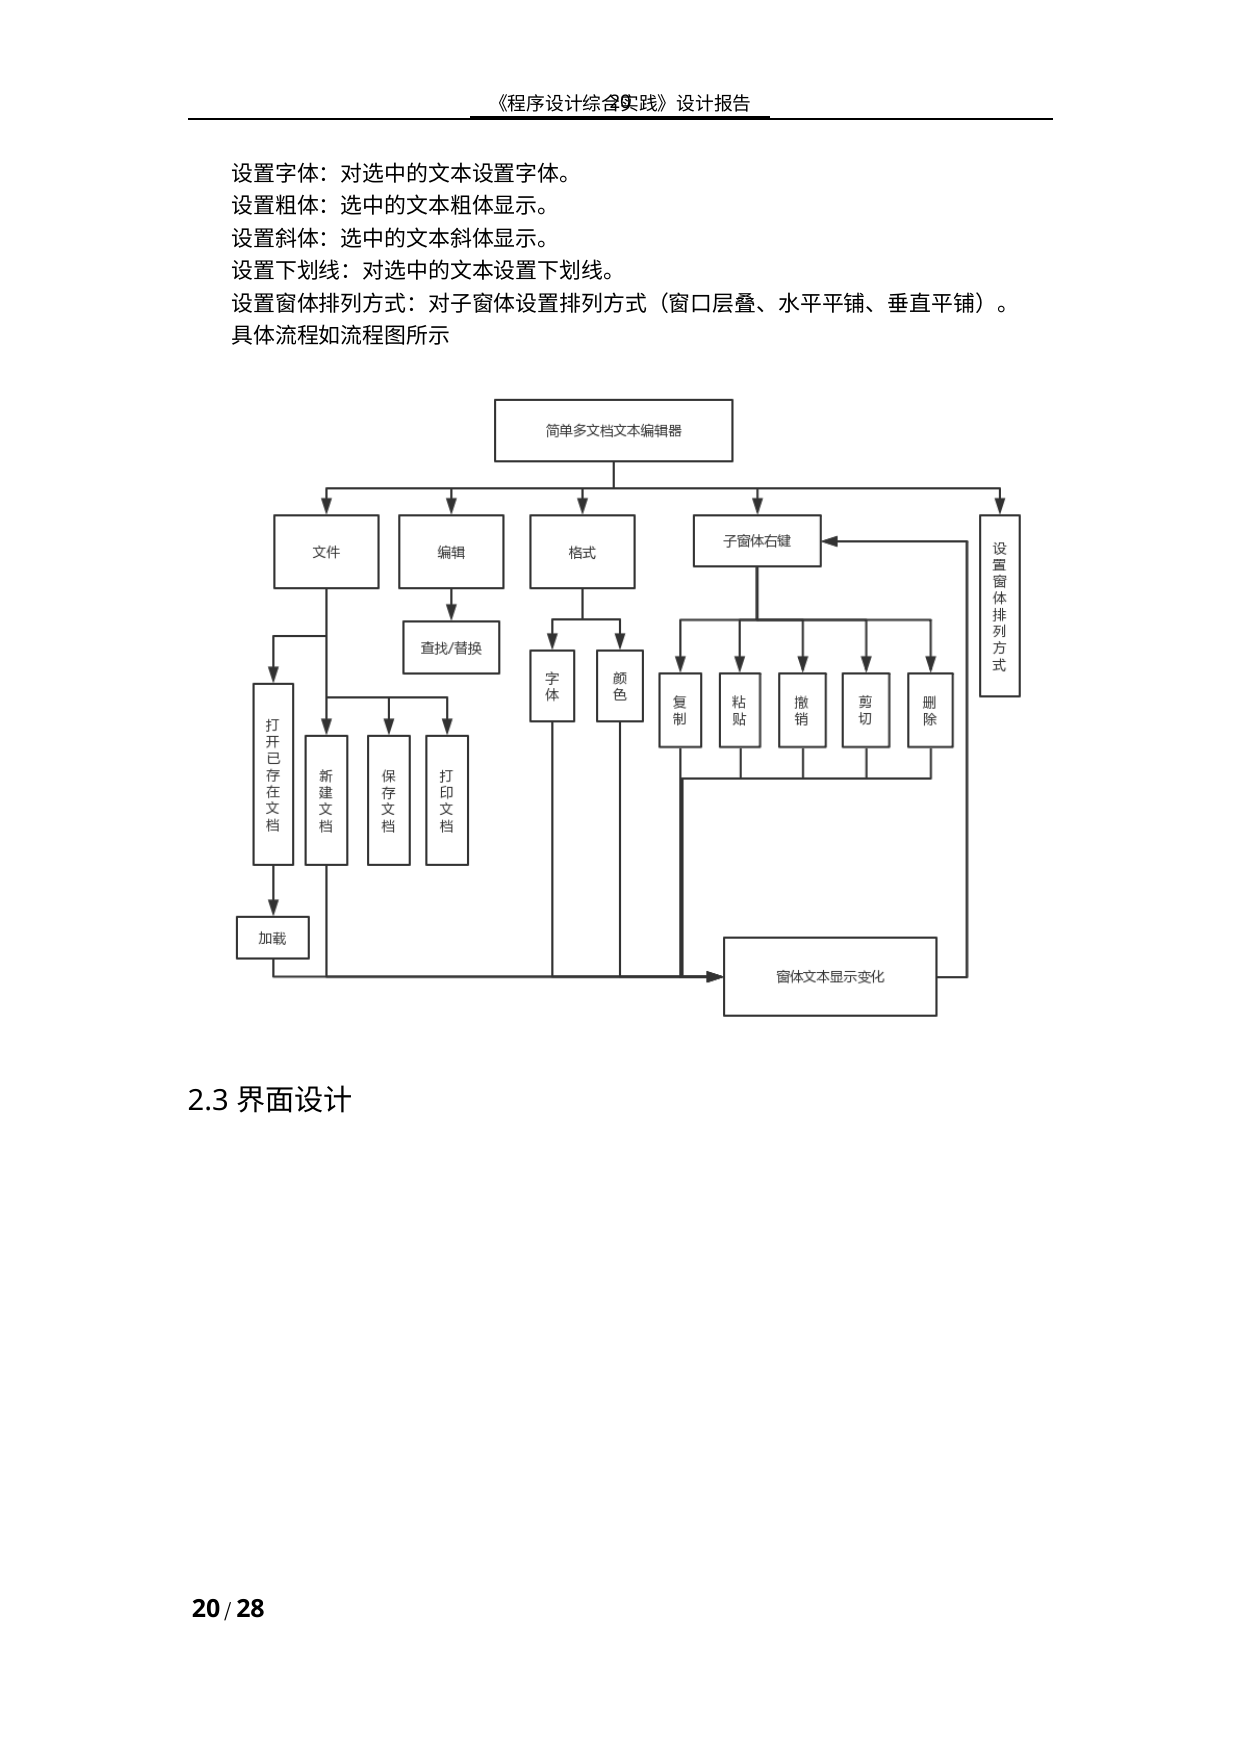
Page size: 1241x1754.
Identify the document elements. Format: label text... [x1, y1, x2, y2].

text 设置字体：对选中的文本设置字体。 [187, 156, 1053, 188]
text 设置粗体：选中的文本粗体显示。 [187, 188, 1053, 221]
text 设置下划线：对选中的文本设置下划线。 [187, 253, 1053, 286]
text 设置窗体排列方式：对子窗体设置排列方式（窗口层叠、水平平铺、垂直平铺）。 [187, 286, 1053, 318]
text 2.3 界面设计 [187, 1066, 1053, 1131]
picture [187, 350, 1052, 1049]
text 具体流程如流程图所示 [187, 318, 1053, 351]
text 设置斜体：选中的文本斜体显示。 [187, 221, 1053, 253]
